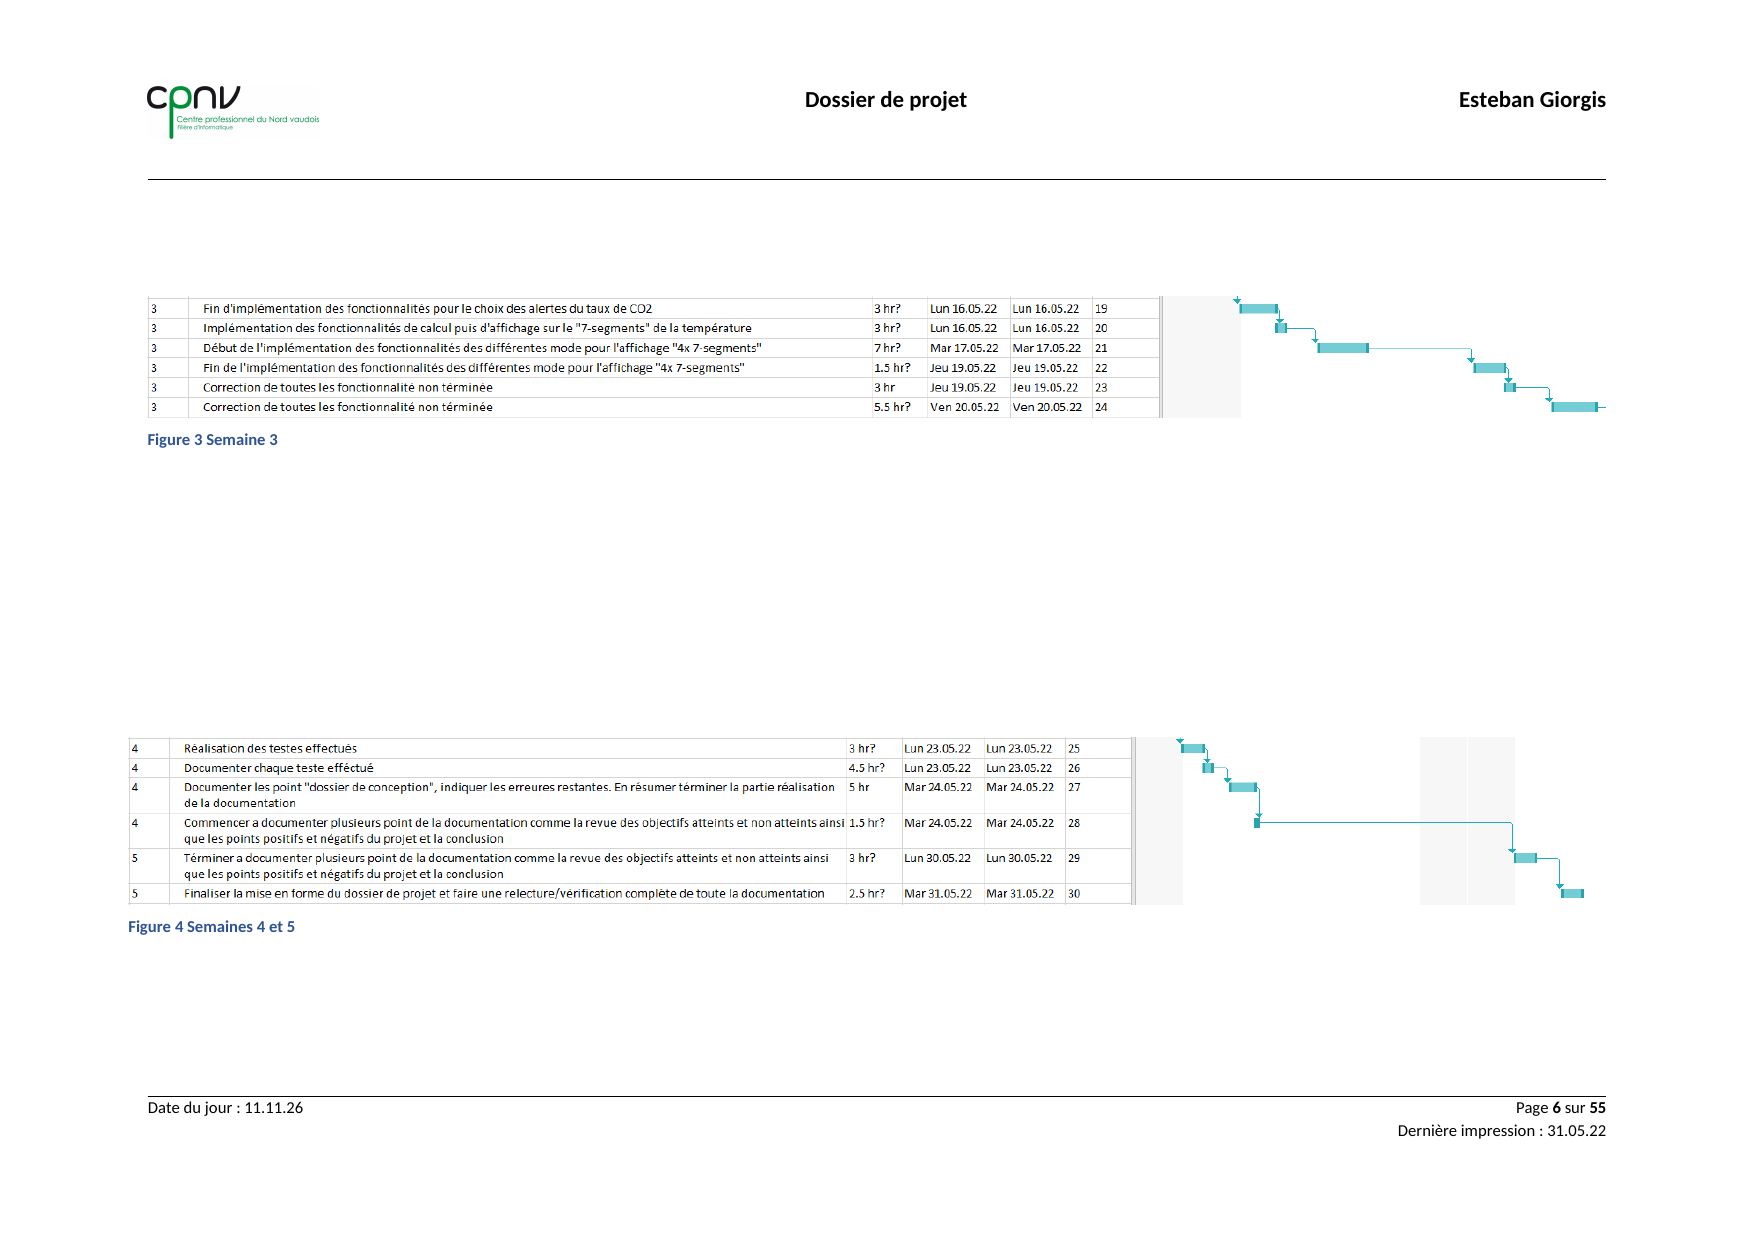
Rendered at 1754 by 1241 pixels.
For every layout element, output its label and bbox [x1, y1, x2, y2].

picture [147, 296, 1606, 418]
picture [147, 86, 319, 139]
picture [128, 737, 1587, 905]
